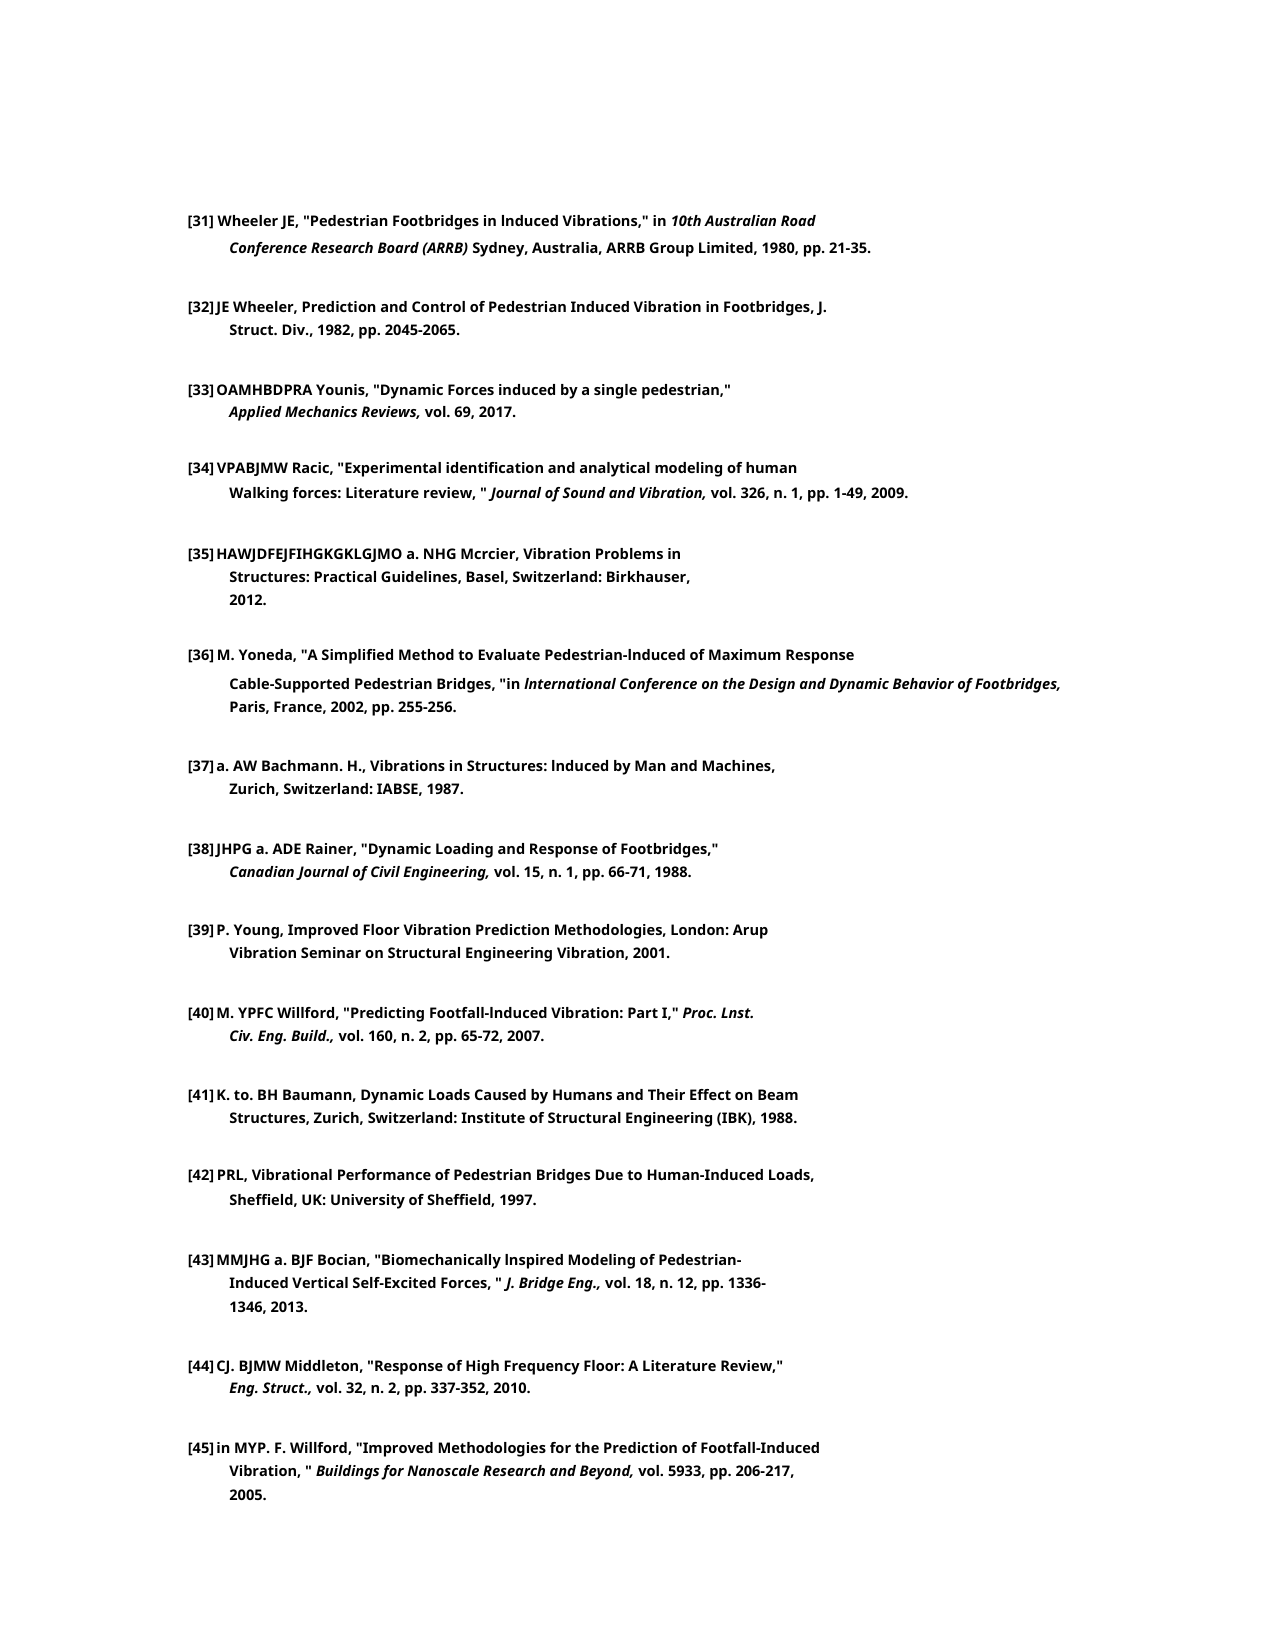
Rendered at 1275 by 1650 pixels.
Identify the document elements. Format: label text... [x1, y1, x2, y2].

list a. AW Bachmann. H., Vibrations in Structures: lnduced by Man and Machines, Zurich, Switzerland: IABSE, 1987. [188, 753, 785, 799]
text Sheffield, UK: University of Sheffield, 1997. [229, 1190, 1125, 1209]
list in MYP. F. Willford, "Improved Methodologies for the Prediction of Footfall-Induced Vibration, " Buildings for Nanoscale Research and Beyond, vol. 5933, pp. 206-217, 2005. [188, 1434, 821, 1505]
list JE Wheeler, Prediction and Control of Pedestrian Induced Vibration in Footbridges, J. Struct. Div., 1982, pp. 2045-2065. [188, 294, 831, 339]
list M. Yoneda, "A Simplified Method to Evaluate Pedestrian-lnduced of Maximum Response [188, 645, 1125, 665]
list MMJHG a. BJF Bocian, "Biomechanically lnspired Modeling of Pedestrian-Induced Vertical Self-Excited Forces, " J. Bridge Eng., vol. 18, n. 12, pp. 1336-1346, 2013. [188, 1246, 771, 1317]
list CJ. BJMW Middleton, "Response of High Frequency Floor: A Literature Review," Eng. Struct., vol. 32, n. 2, pp. 337-352, 2010. [188, 1353, 787, 1398]
text Conference Research Board (ARRB) Sydney, Australia, ARRB Group Limited, 1980, pp. 21-35. [229, 237, 1125, 257]
list PRL, Vibrational Performance of Pedestrian Bridges Due to Human-Induced Loads, [188, 1165, 1125, 1184]
list M. YPFC Willford, "Predicting Footfall-lnduced Vibration: Part I," Proc. Lnst. Civ. Eng. Build., vol. 160, n. 2, pp. 65-72, 2007. [188, 1000, 781, 1046]
text Cable-Supported Pedestrian Bridges, "in lnternational Conference on the Design and Dynamic Behavior of Footbridges, Paris, France, 2002, pp. 255-256. [229, 670, 1067, 718]
list OAMHBDPRA Younis, "Dynamic Forces induced by a single pedestrian," Applied Mechanics Reviews, vol. 69, 2017. [188, 377, 756, 422]
text [31] Wheeler JE, "Pedestrian Footbridges in lnduced Vibrations," in 10th Australian Road [187, 211, 1125, 230]
list P. Young, Improved Floor Vibration Prediction Methodologies, London: Arup Vibration Seminar on Structural Engineering Vibration, 2001. [188, 917, 785, 963]
list JHPG a. ADE Rainer, "Dynamic Loading and Response of Footbridges," Canadian Journal of Civil Engineering, vol. 15, n. 1, pp. 66-71, 1988. [188, 836, 764, 882]
list K. to. BH Baumann, Dynamic Loads Caused by Humans and Their Effect on Beam Structures, Zurich, Switzerland: Institute of Structural Engineering (IBK), 1988. [188, 1082, 844, 1128]
text Walking forces: Literature review, " Journal of Sound and Vibration, vol. 326, n. 1, pp. 1-49, 2009. [229, 483, 1125, 503]
list HAWJDFEJFIHGKGKLGJMO a. NHG Mcrcier, Vibration Problems in Structures: Practical Guidelines, Basel, Switzerland: Birkhauser, 2012. [188, 541, 696, 610]
list VPABJMW Racic, "Experimental identification and analytical modeling of human [188, 458, 1125, 478]
